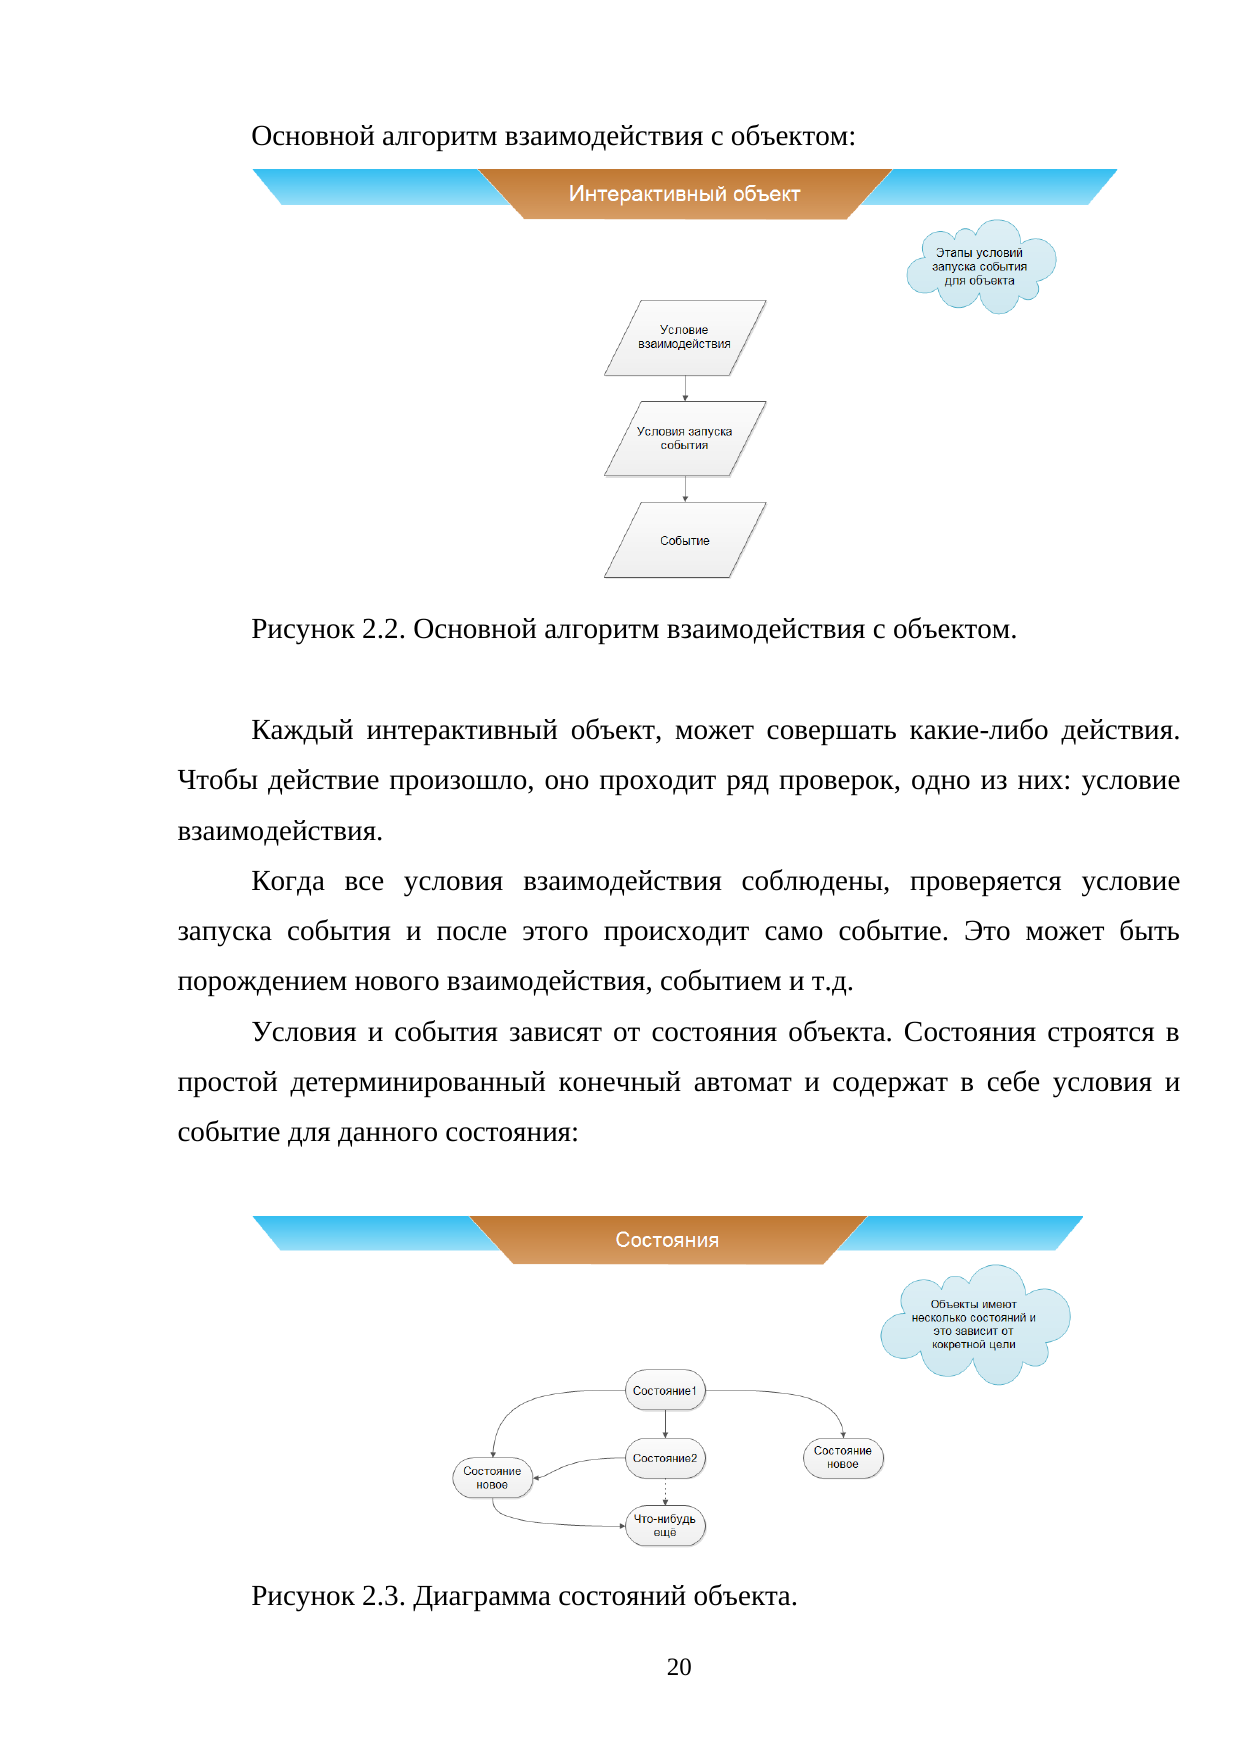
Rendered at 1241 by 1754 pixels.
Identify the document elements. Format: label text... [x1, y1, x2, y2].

picture [251, 1215, 1083, 1564]
text Рисунок 2.3. Диаграмма состояний объекта. [177, 1578, 1181, 1611]
text Основной алгоритм взаимодействия с объектом: [177, 118, 1181, 152]
text Каждый интерактивный объект, может совершать какие-либо действия. Чтобы действие произошло, оно проходит ряд проверок, одно из них: условие взаимодействия. [177, 712, 1181, 846]
text Условия и события зависят от состояния объекта. Состояния строятся в простой детерминированный конечный автомат и содержат в себе условия и событие для данного состояния: [177, 1014, 1181, 1148]
text Рисунок 2.2. Основной алгоритм взаимодействия с объектом. [177, 611, 1181, 645]
picture [251, 168, 1118, 597]
text Когда все условия взаимодействия соблюдены, проверяется условие запуска события и после этого происходит само событие. Это может быть порождением нового взаимодействия, событием и т.д. [177, 863, 1181, 997]
